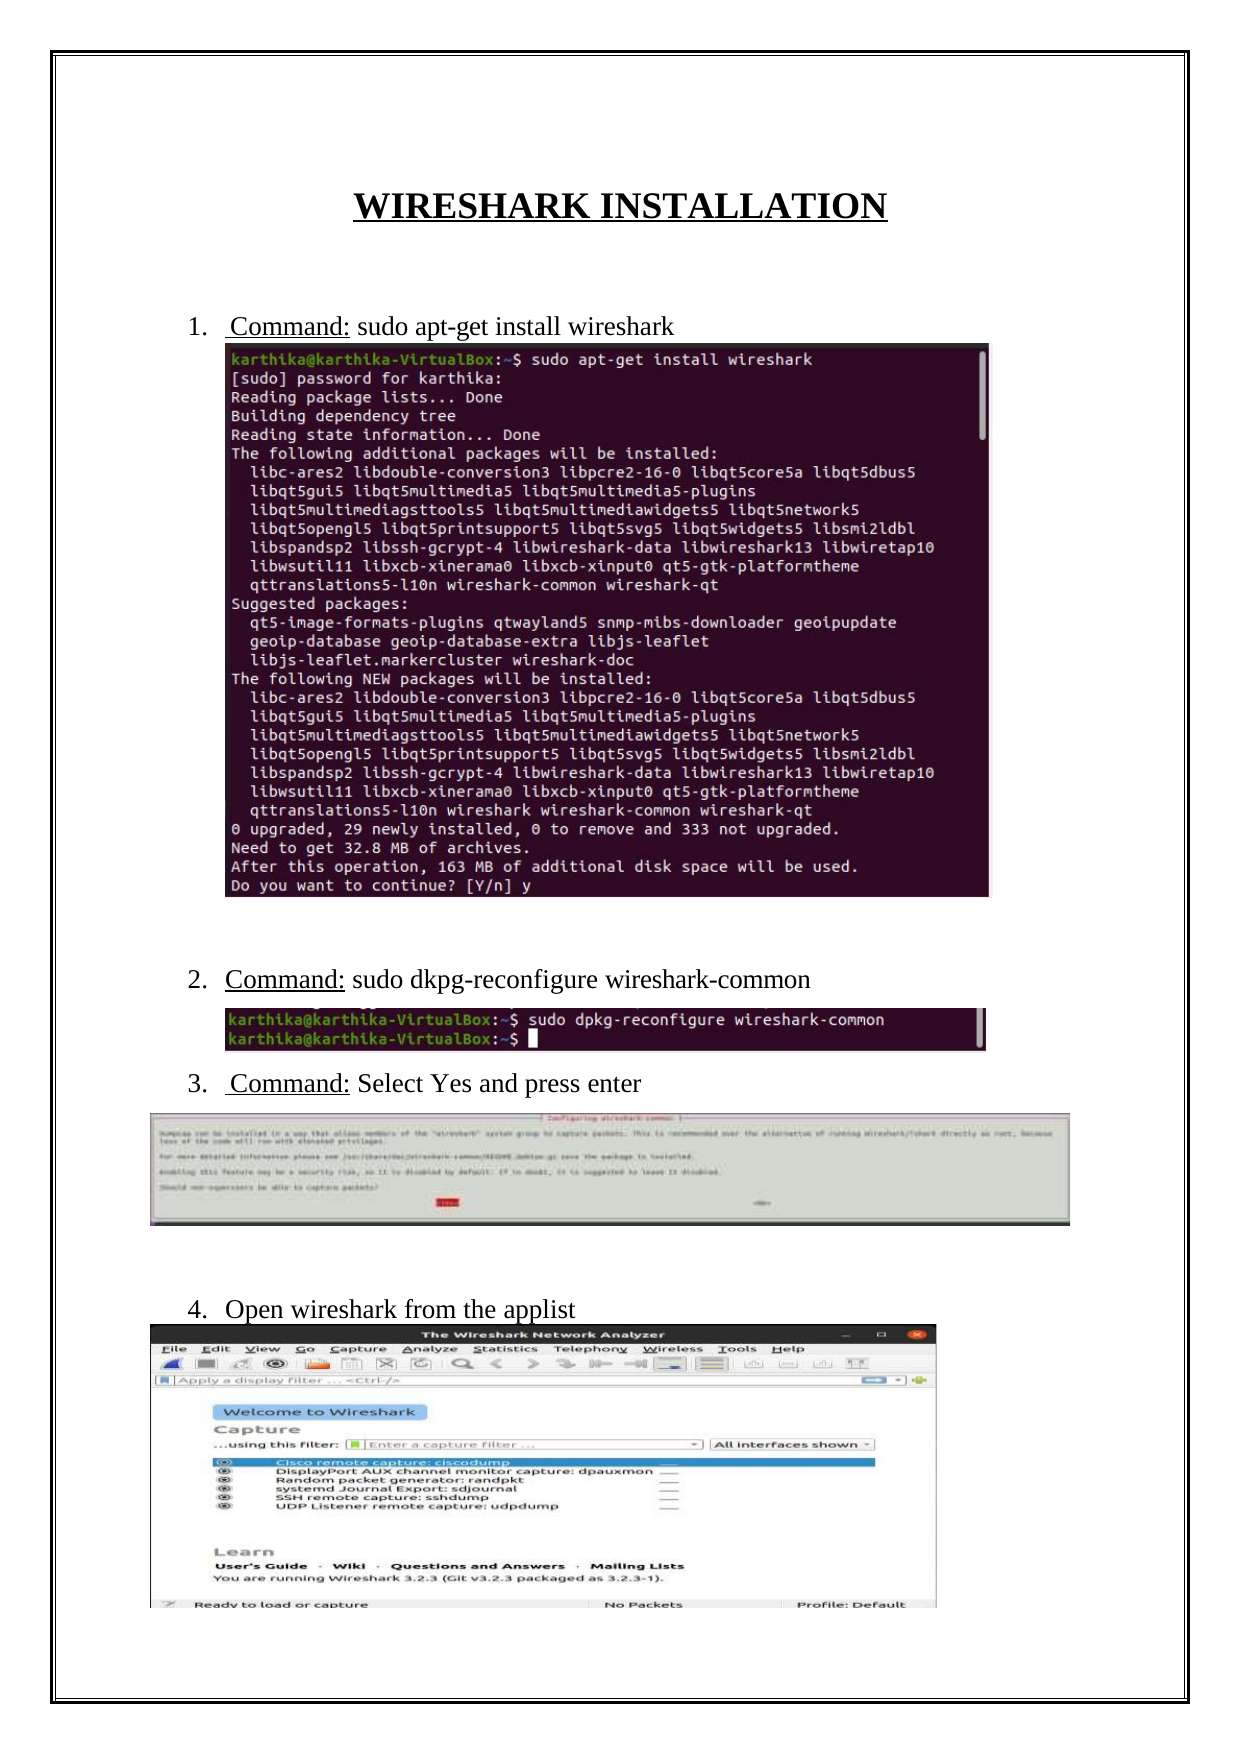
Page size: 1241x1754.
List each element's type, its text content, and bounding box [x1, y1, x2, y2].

picture [225, 1008, 987, 1053]
picture [225, 343, 993, 898]
text WIRESHARK INSTALLATION [150, 183, 1090, 226]
list Command: sudo apt-get install wireshark [187, 309, 1090, 341]
list Open wireshark from the applist [187, 1294, 1090, 1325]
list Command: sudo dkpg-reconfigure wireshark-common [187, 963, 1090, 994]
picture [150, 1113, 1071, 1226]
list Command: Select Yes and press enter [187, 1067, 1090, 1098]
